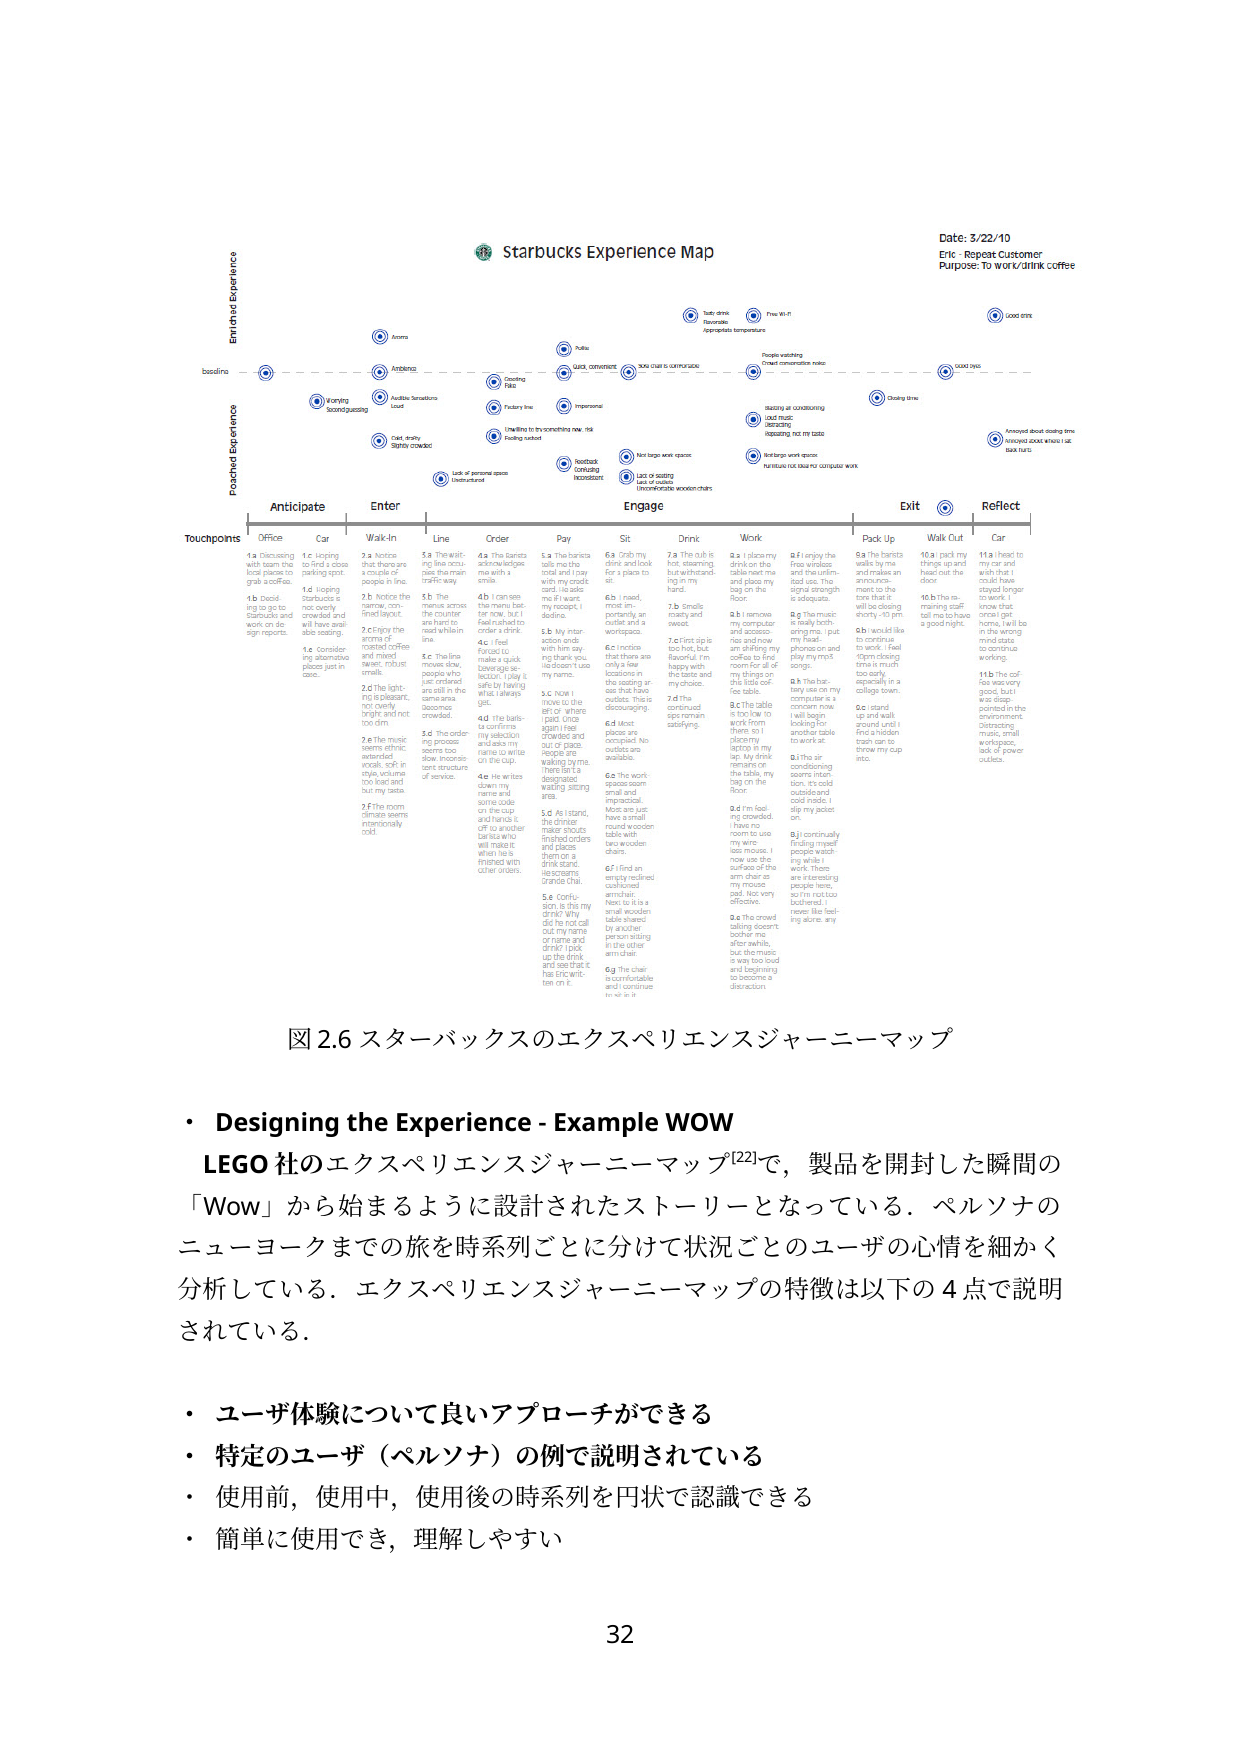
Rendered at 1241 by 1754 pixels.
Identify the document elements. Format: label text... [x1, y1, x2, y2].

list 使用前，使用中，使用後の時系列を円状で認識できる [177, 1475, 1063, 1517]
text LEGO社のエクスペリエンスジャーニーマップ[22]で，製品を開封した瞬間の「Wow」から始まるように設計されたストーリーとなっている．ペルソナのニューヨークまでの旅を時系列ごとに分けて状況ごとのユーザの心情を細かく分析している．エクスペリエンスジャーニーマップの特徴は以下の4点で説明されている． [177, 1142, 1063, 1350]
text 図2.6 スターバックスのエクスペリエンスジャーニーマップ [177, 1017, 1063, 1058]
picture [177, 225, 1105, 997]
list Designing the Experience - Example WOW [177, 1100, 1063, 1142]
list ユーザ体験について良いアプローチができる [177, 1392, 1063, 1433]
list 特定のユーザ（ペルソナ）の例で説明されている [177, 1433, 1063, 1475]
list 簡単に使用でき，理解しやすい [177, 1517, 1063, 1558]
